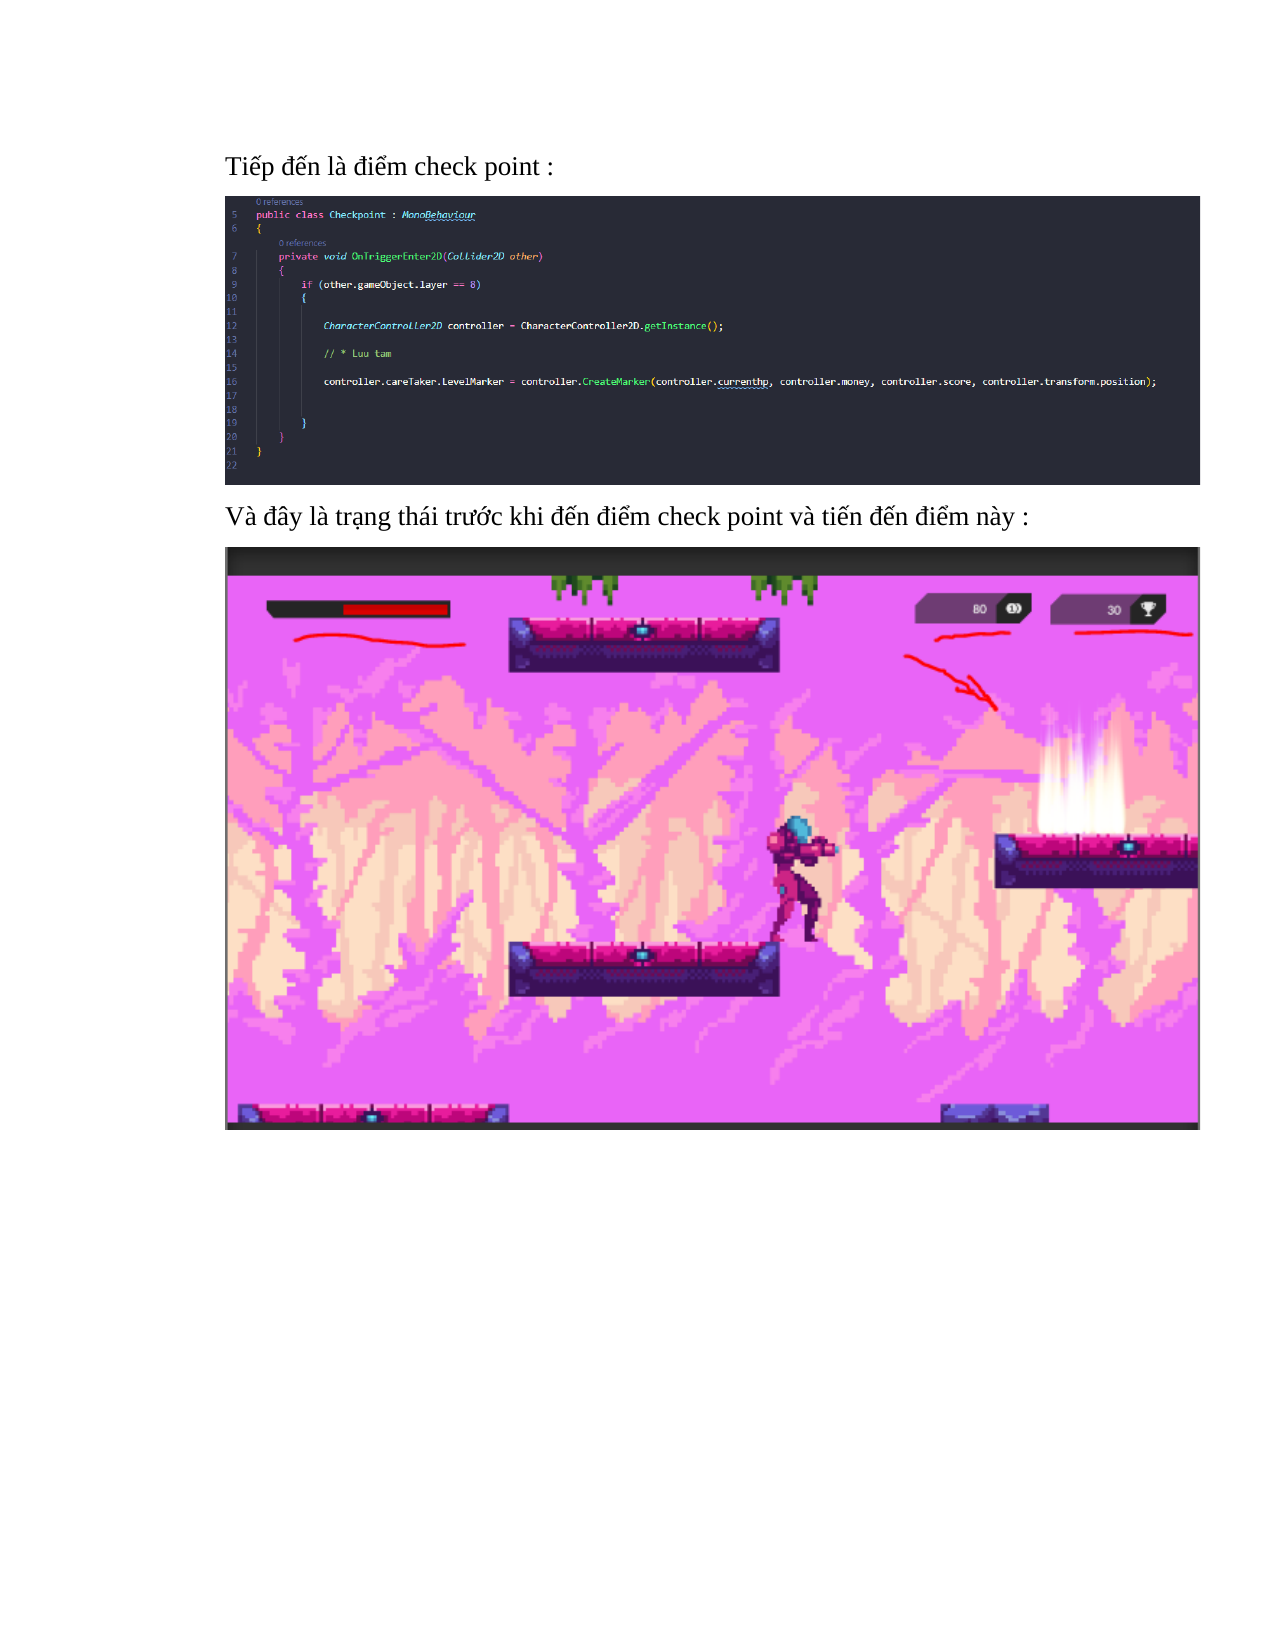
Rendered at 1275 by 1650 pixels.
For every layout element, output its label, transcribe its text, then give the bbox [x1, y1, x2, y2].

text Tiếp đến là điểm check point : [150, 150, 1125, 181]
picture [225, 196, 1200, 485]
picture [225, 547, 1200, 1130]
text Và đây là trạng thái trước khi đến điểm check point và tiến đến điểm này : [150, 501, 1125, 532]
